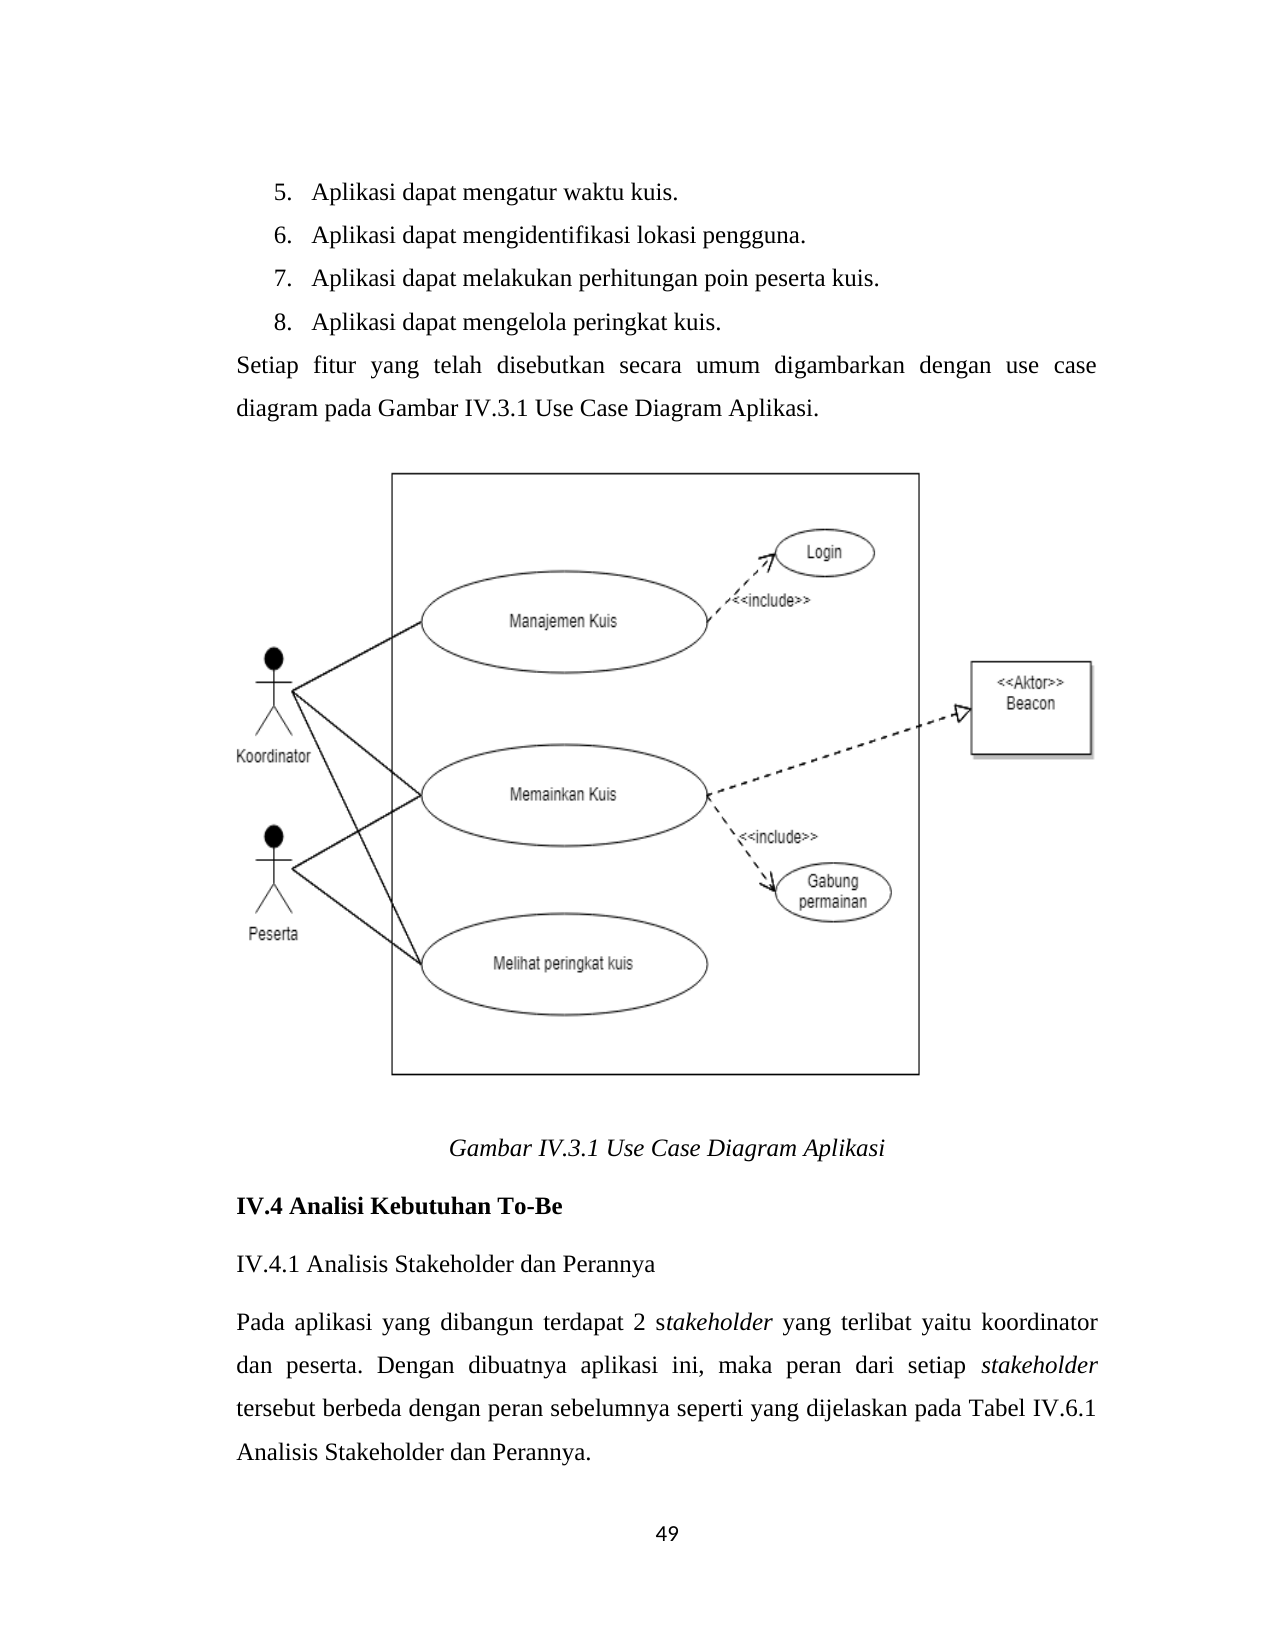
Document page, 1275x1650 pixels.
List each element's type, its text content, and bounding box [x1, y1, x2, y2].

subtitle Gambar IV.3.1 Use Case Diagram Aplikasi [236, 1133, 1098, 1162]
list Aplikasi dapat mengidentifikasi lokasi pengguna. [274, 220, 1098, 249]
list Aplikasi dapat mengatur waktu kuis. [274, 177, 1098, 206]
text Pada aplikasi yang dibangun terdapat 2 stakeholder yang terlibat yaitu koordinator dan peserta. Dengan dibuatnya aplikasi ini, maka peran dari setiap stakeholder tersebut berbeda dengan peran sebelumnya seperti yang dijelaskan pada Tabel IV.6.1 Analisis Stakeholder dan Perannya. [236, 1307, 1098, 1465]
subtitle IV.4.1 Analisis Stakeholder dan Perannya [236, 1249, 1098, 1278]
text Setiap fitur yang telah disebutkan secara umum digambarkan dengan use case diagram pada Gambar IV.3.1 Use Case Diagram Aplikasi. [236, 350, 1098, 422]
picture [236, 436, 1097, 1091]
subtitle IV.4 Analisi Kebutuhan To-Be [236, 1191, 1098, 1220]
list Aplikasi dapat melakukan perhitungan poin peserta kuis. [274, 263, 1098, 292]
list Aplikasi dapat mengelola peringkat kuis. [274, 307, 1098, 335]
